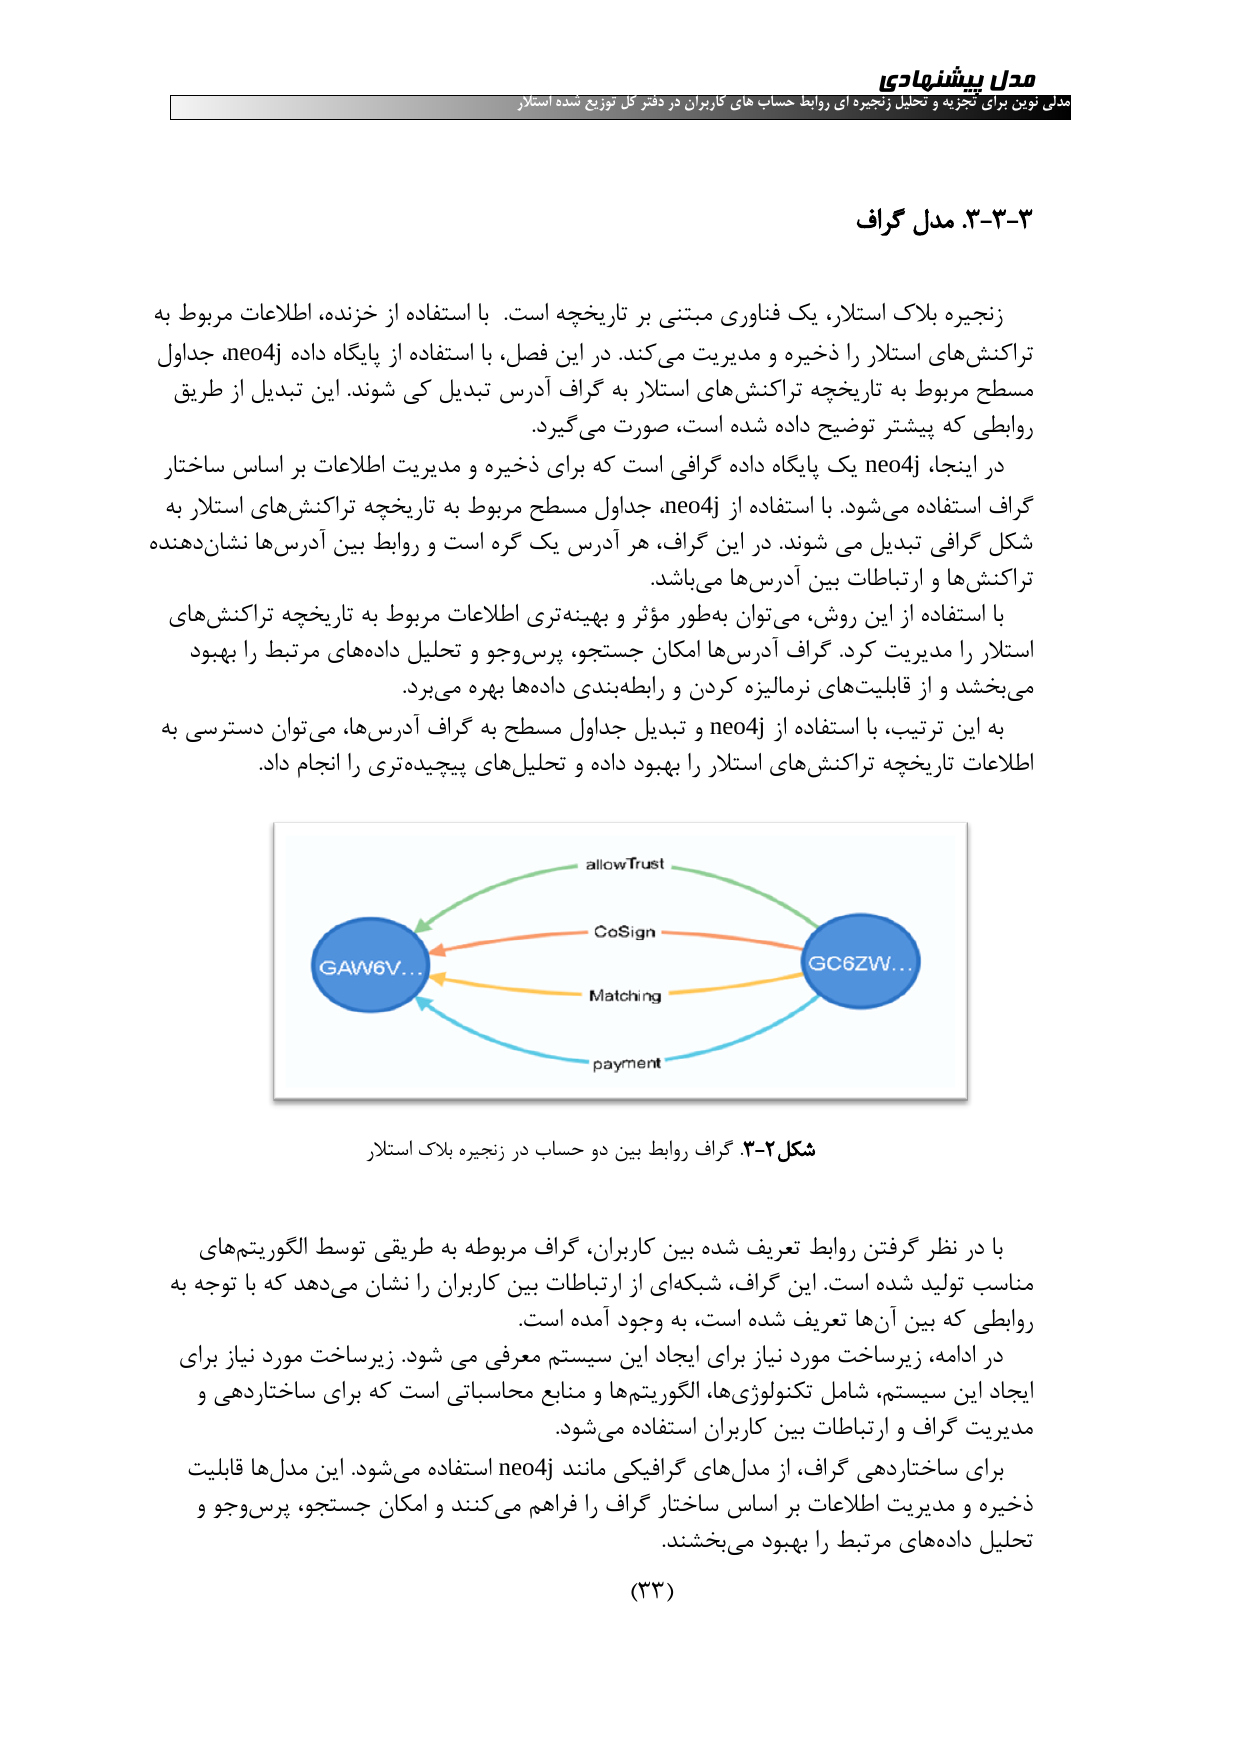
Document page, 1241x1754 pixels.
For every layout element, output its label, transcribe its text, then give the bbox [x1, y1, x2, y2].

list شکل2-3. گراف روابط بین دو حساب در زنجیره بلاک استلار [147, 1139, 1033, 1160]
text در ادامه، زیرساخت مورد نیاز برای ایجاد این سیستم معرفی می شود. زیرساخت مورد نیاز برای ایجاد این سیستم، شامل تکنولوژی‌ها، الگوریتم‌ها و منابع محاسباتی است که برای ساختاردهی و مدیریت گراف و ارتباطات بین کاربران استفاده می‌شود. [147, 1343, 1033, 1445]
text با در نظر گرفتن روابط تعریف شده بین کاربران، گراف مربوطه به طریقی توسط الگوریتم‌های مناسب تولید شده است. این گراف، شبکه‌ای از ارتباطات بین کاربران را نشان می‌دهد که با توجه به روابطی که بین آن‌ها تعریف شده است، به وجود آمده است. [147, 1235, 1033, 1336]
text در اینجا، neo4j یک پایگاه داده گرافی است که برای ذخیره و مدیریت اطلاعات بر اساس ساختار گراف استفاده می‌شود. با استفاده از neo4j، جداول مسطح مربوط به تاریخچه تراکنش‌های استلار به شکل گرافی تبدیل می شوند. در این گراف، هر آدرس یک گره است و روابط بین آدرس‌ها نشان‌دهنده تراکنش‌ها و ارتباطات بین آدرس‌ها می‌باشد. [147, 449, 1033, 595]
text زنجیره بلاک استلار، یک فناوری مبتنی بر تاریخچه است. با استفاده از خزنده، اطلاعات مربوط به تراکنش‌های استلار را ذخیره و مدیریت می‌کند. در این فصل، با استفاده از پایگاه داده neo4j، جداول مسطح مربوط به تاریخچه تراکنش‌های استلار به گراف آدرس تبدیل کی شوند. این تبدیل از طریق روابطی که پیشتر توضیح داده شده است، صورت می‌گیرد. [147, 301, 1033, 442]
text برای ساختاردهی گراف، از مدل‌های گرافیکی مانند neo4j استفاده می‌شود. این مدل‌ها قابلیت ذخیره و مدیریت اطلاعات بر اساس ساختار گراف را فراهم می‌کنند و امکان جستجو، پرس‌وجو و تحلیل داده‌های مرتبط را بهبود می‌بخشند. [147, 1452, 1033, 1557]
text به این ترتیب، با استفاده از neo4j و تبدیل جداول مسطح به گراف آدرس‌ها، می‌توان دسترسی به اطلاعات تاریخچه تراکنش‌های استلار را بهبود داده و تحلیل‌های پیچیده‌تری را انجام داد. [147, 711, 1033, 780]
list 3-3-3. مدل گراف [147, 207, 1033, 238]
text با استفاده از این روش، می‌توان به‌طور مؤثر و بهینه‌تری اطلاعات مربوط به تاریخچه تراکنش‌های استلار را مدیریت کرد. گراف آدرس‌ها امکان جستجو، پرس‌وجو و تحلیل داده‌های مرتبط را بهبود می‌بخشد و از قابلیت‌های نرمالیزه کردن و رابطه‌بندی داده‌ها بهره می‌برد. [147, 602, 1033, 704]
picture [263, 815, 977, 1113]
